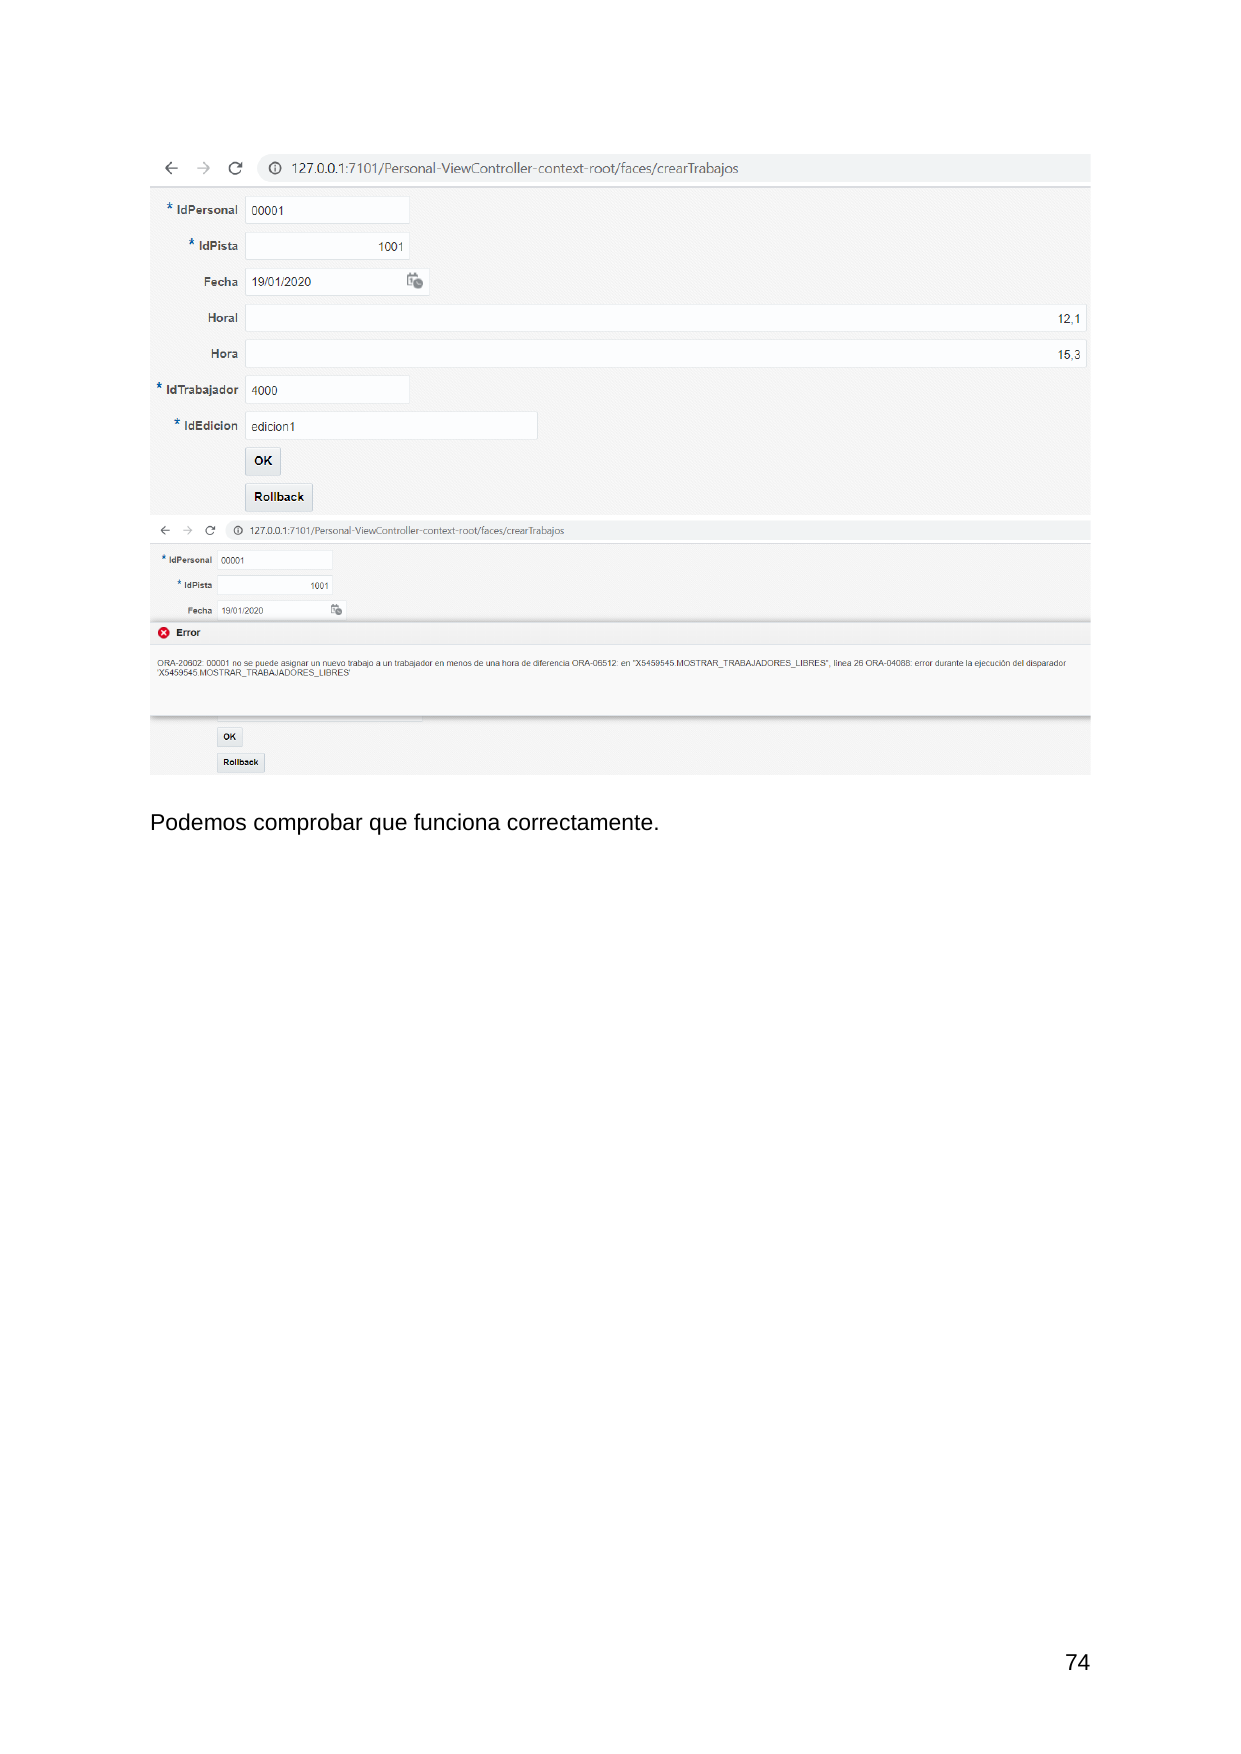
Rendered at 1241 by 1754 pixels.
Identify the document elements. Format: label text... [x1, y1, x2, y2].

picture [150, 150, 1091, 515]
text Podemos comprobar que funciona correctamente. [150, 809, 1090, 835]
picture [150, 518, 1091, 775]
